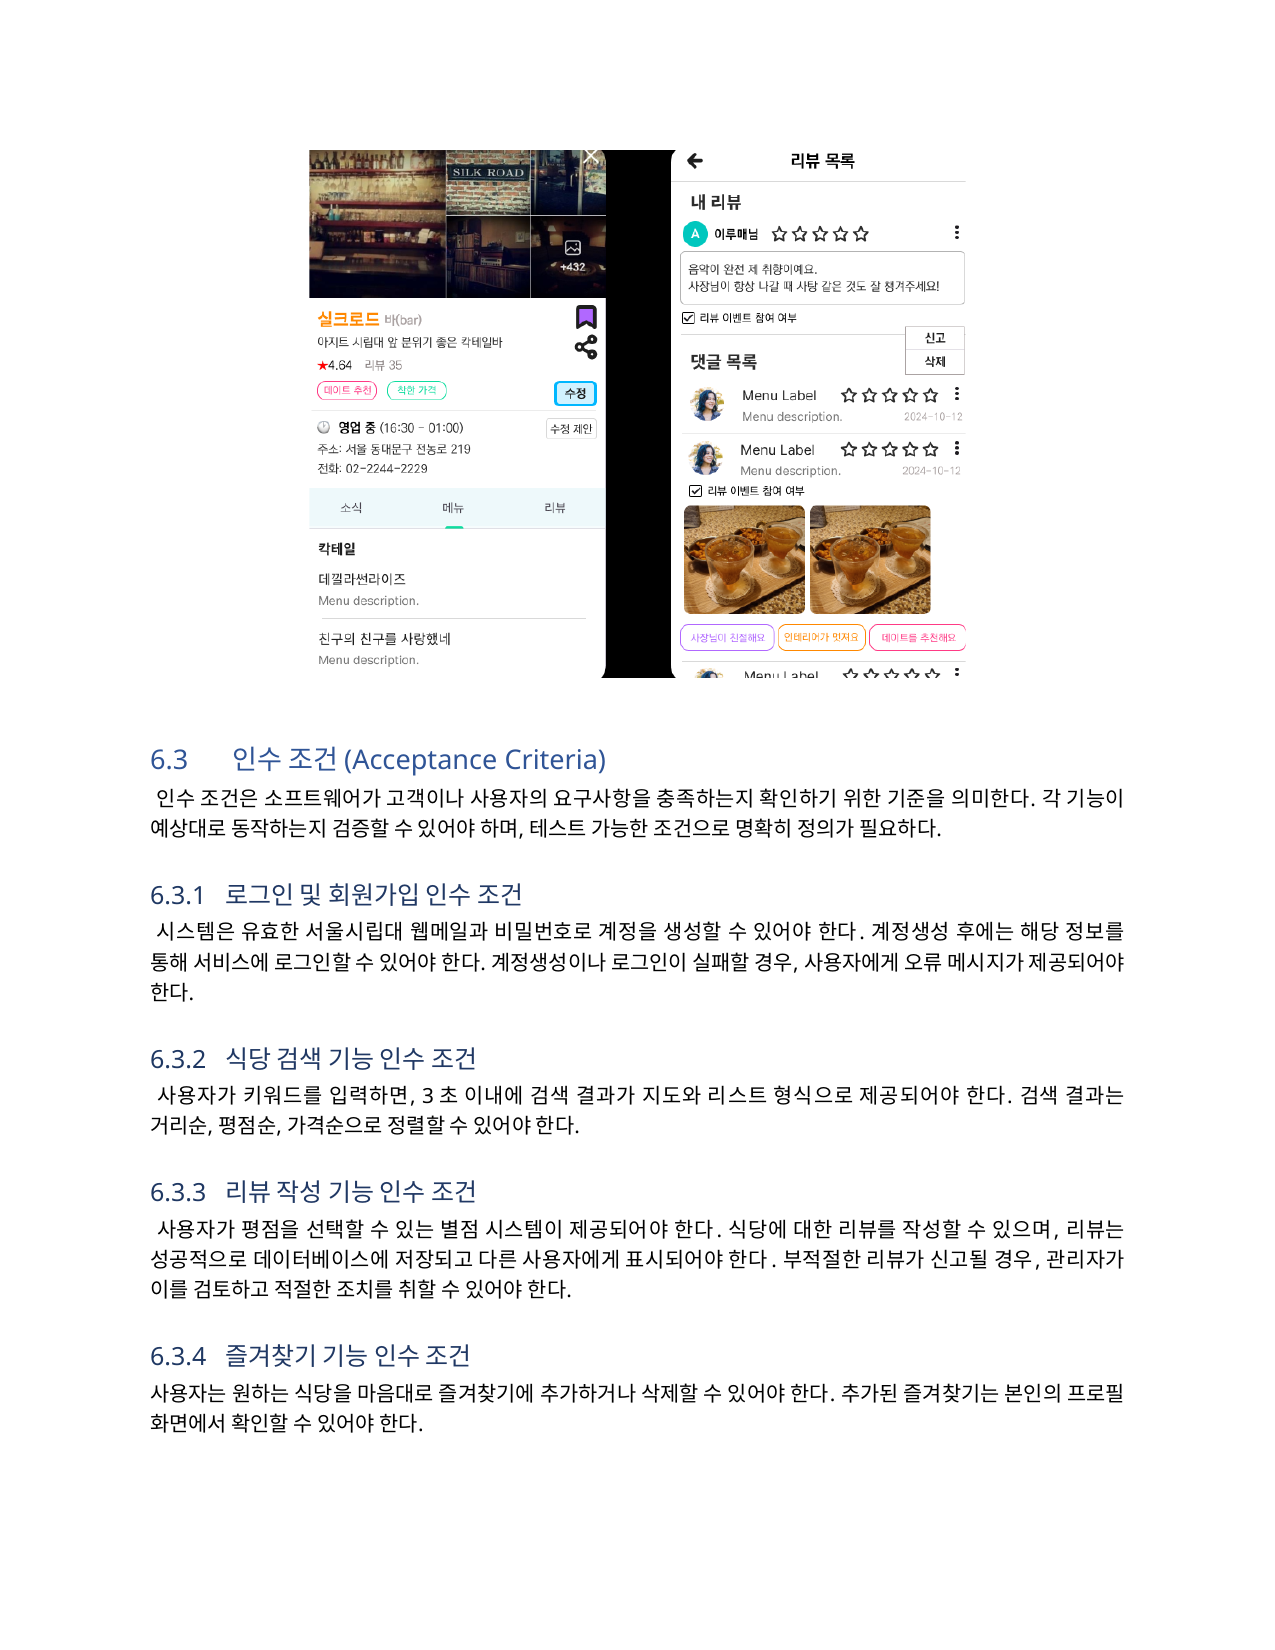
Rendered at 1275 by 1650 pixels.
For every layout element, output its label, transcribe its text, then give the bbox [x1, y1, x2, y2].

subtitle 리뷰 작성 기능 인수 조건 [150, 1173, 1125, 1209]
picture [309, 150, 966, 678]
subtitle 사용자는 원하는 식당을 마음대로 즐겨찾기에 추가하거나 삭제할 수 있어야 한다. 추가된 즐겨찾기는 본인의 프로필 화면에서 확인할 수 있어야 한다. [150, 1377, 1125, 1438]
subtitle 사용자가 키워드를 입력하면, 3초 이내에 검색 결과가 지도와 리스트 형식으로 제공되어야 한다. 검색 결과는 거리순, 평점순, 가격순으로 정렬할 수 있어야 한다. [150, 1079, 1125, 1140]
subtitle 사용자가 평점을 선택할 수 있는 별점 시스템이 제공되어야 한다. 식당에 대한 리뷰를 작성할 수 있으며, 리뷰는 성공적으로 데이터베이스에 저장되고 다른 사용자에게 표시되어야 한다. 부적절한 리뷰가 신고될 경우, 관리자가 이를 검토하고 적절한 조치를 취할 수 있어야 한다. [150, 1213, 1125, 1304]
subtitle 로그인 및 회원가입 인수 조건 [150, 875, 1125, 911]
subtitle 인수 조건 (Acceptance Criteria) [150, 738, 1125, 778]
subtitle 인수 조건은 소프트웨어가 고객이나 사용자의 요구사항을 충족하는지 확인하기 위한 기준을 의미한다. 각 기능이 예상대로 동작하는지 검증할 수 있어야 하며, 테스트 가능한 조건으로 명확히 정의가 필요하다. [150, 782, 1125, 842]
subtitle 식당 검색 기능 인수 조건 [150, 1039, 1125, 1075]
subtitle 시스템은 유효한 서울시립대 웹메일과 비밀번호로 계정을 생성할 수 있어야 한다. 계정생성 후에는 해당 정보를 통해 서비스에 로그인할 수 있어야 한다. 계정생성이나 로그인이 실패할 경우, 사용자에게 오류 메시지가 제공되어야 한다. [150, 916, 1125, 1006]
subtitle 즐겨찾기 기능 인수 조건 [150, 1337, 1125, 1373]
